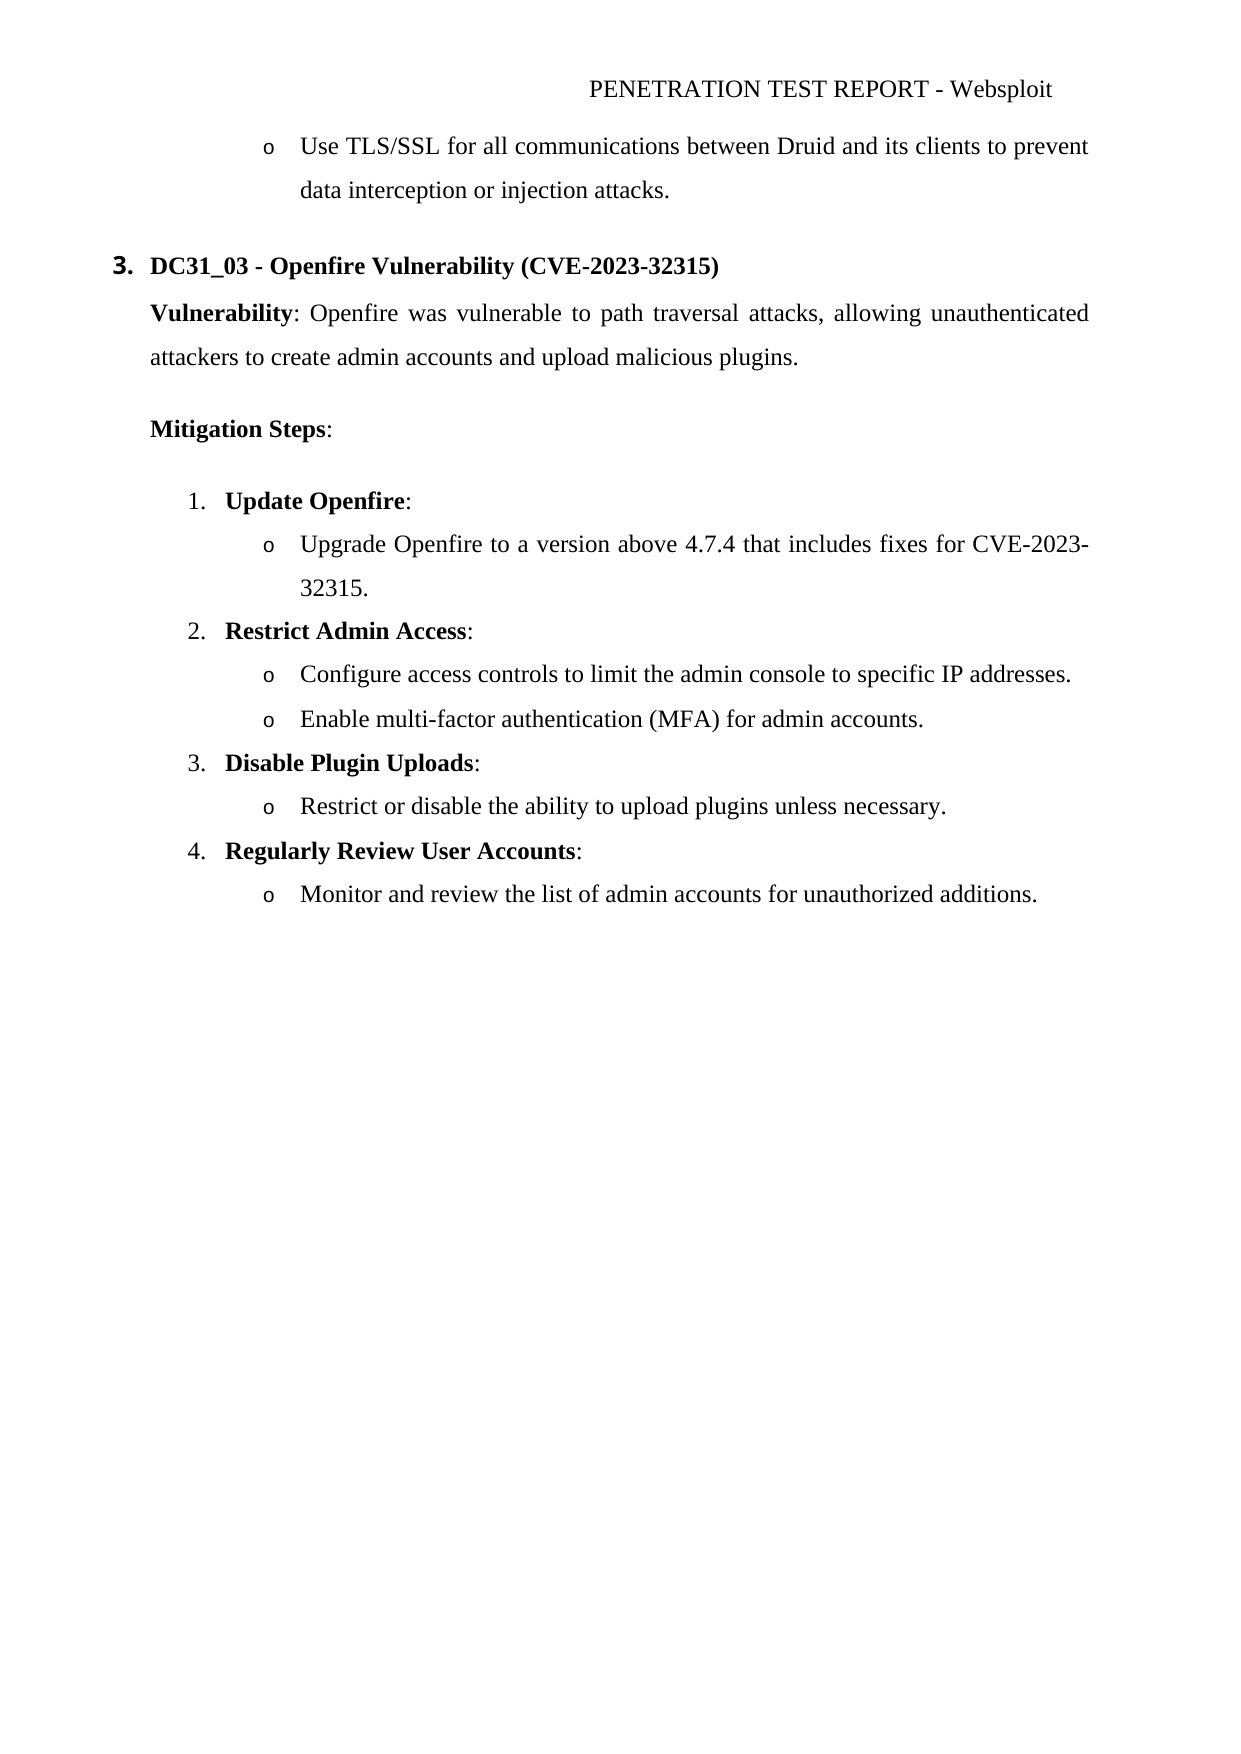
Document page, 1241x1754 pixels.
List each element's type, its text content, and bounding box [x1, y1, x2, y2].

list Restrict or disable the ability to upload plugins unless necessary. [262, 791, 1090, 821]
list Use TLS/SSL for all communications between Druid and its clients to prevent data interception or injection attacks. [262, 131, 1090, 204]
list Monitor and review the list of admin accounts for unauthorized additions. [262, 879, 1090, 908]
list Update Openfire: [187, 486, 1090, 515]
list Regularly Review User Accounts: [187, 836, 1090, 864]
text Mitigation Steps: [150, 414, 1090, 443]
list Enable multi-factor authentication (MFA) for admin accounts. [262, 704, 1090, 733]
list Upgrade Openfire to a version above 4.7.4 that includes fixes for CVE-2023-32315. [262, 529, 1090, 602]
list Vulnerability: Openfire was vulnerable to path traversal attacks, allowing unauthenticated attackers to create admin accounts and upload malicious plugins. [150, 298, 1090, 370]
list DC31_03 - Openfire Vulnerability (CVE-2023-32315) [112, 247, 1090, 282]
list Restrict Admin Access: [187, 616, 1090, 645]
list Disable Plugin Uploads: [187, 748, 1090, 777]
list Configure access controls to limit the admin console to specific IP addresses. [262, 659, 1090, 689]
